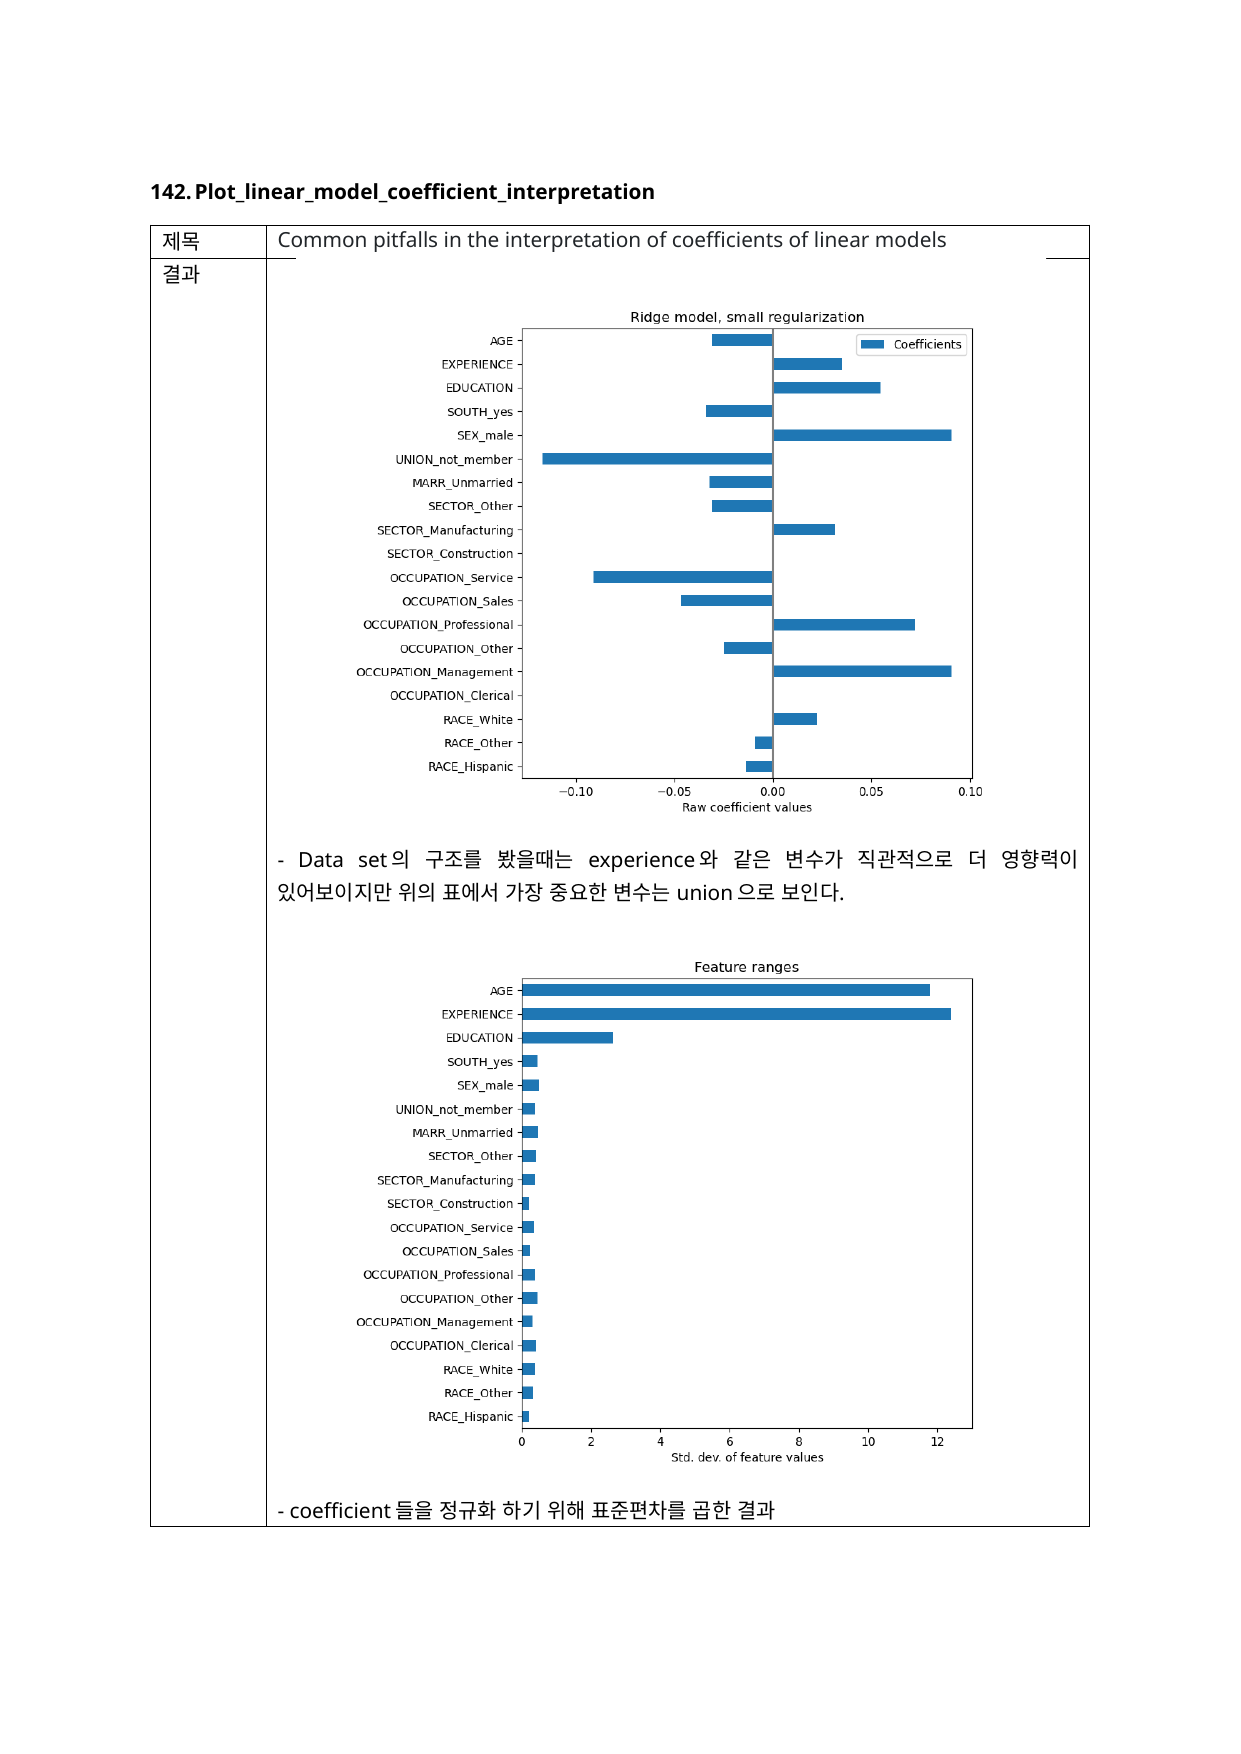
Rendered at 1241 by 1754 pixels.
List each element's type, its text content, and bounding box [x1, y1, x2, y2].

table_cell 결과 [151, 259, 266, 1526]
subtitle Plot_linear_model_coefficient_interpretation [150, 177, 1090, 206]
table_header Common pitfalls in the interpretation of coefficients of linear models [267, 226, 1089, 258]
table_header 제목 [151, 226, 266, 258]
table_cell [267, 259, 1089, 1526]
